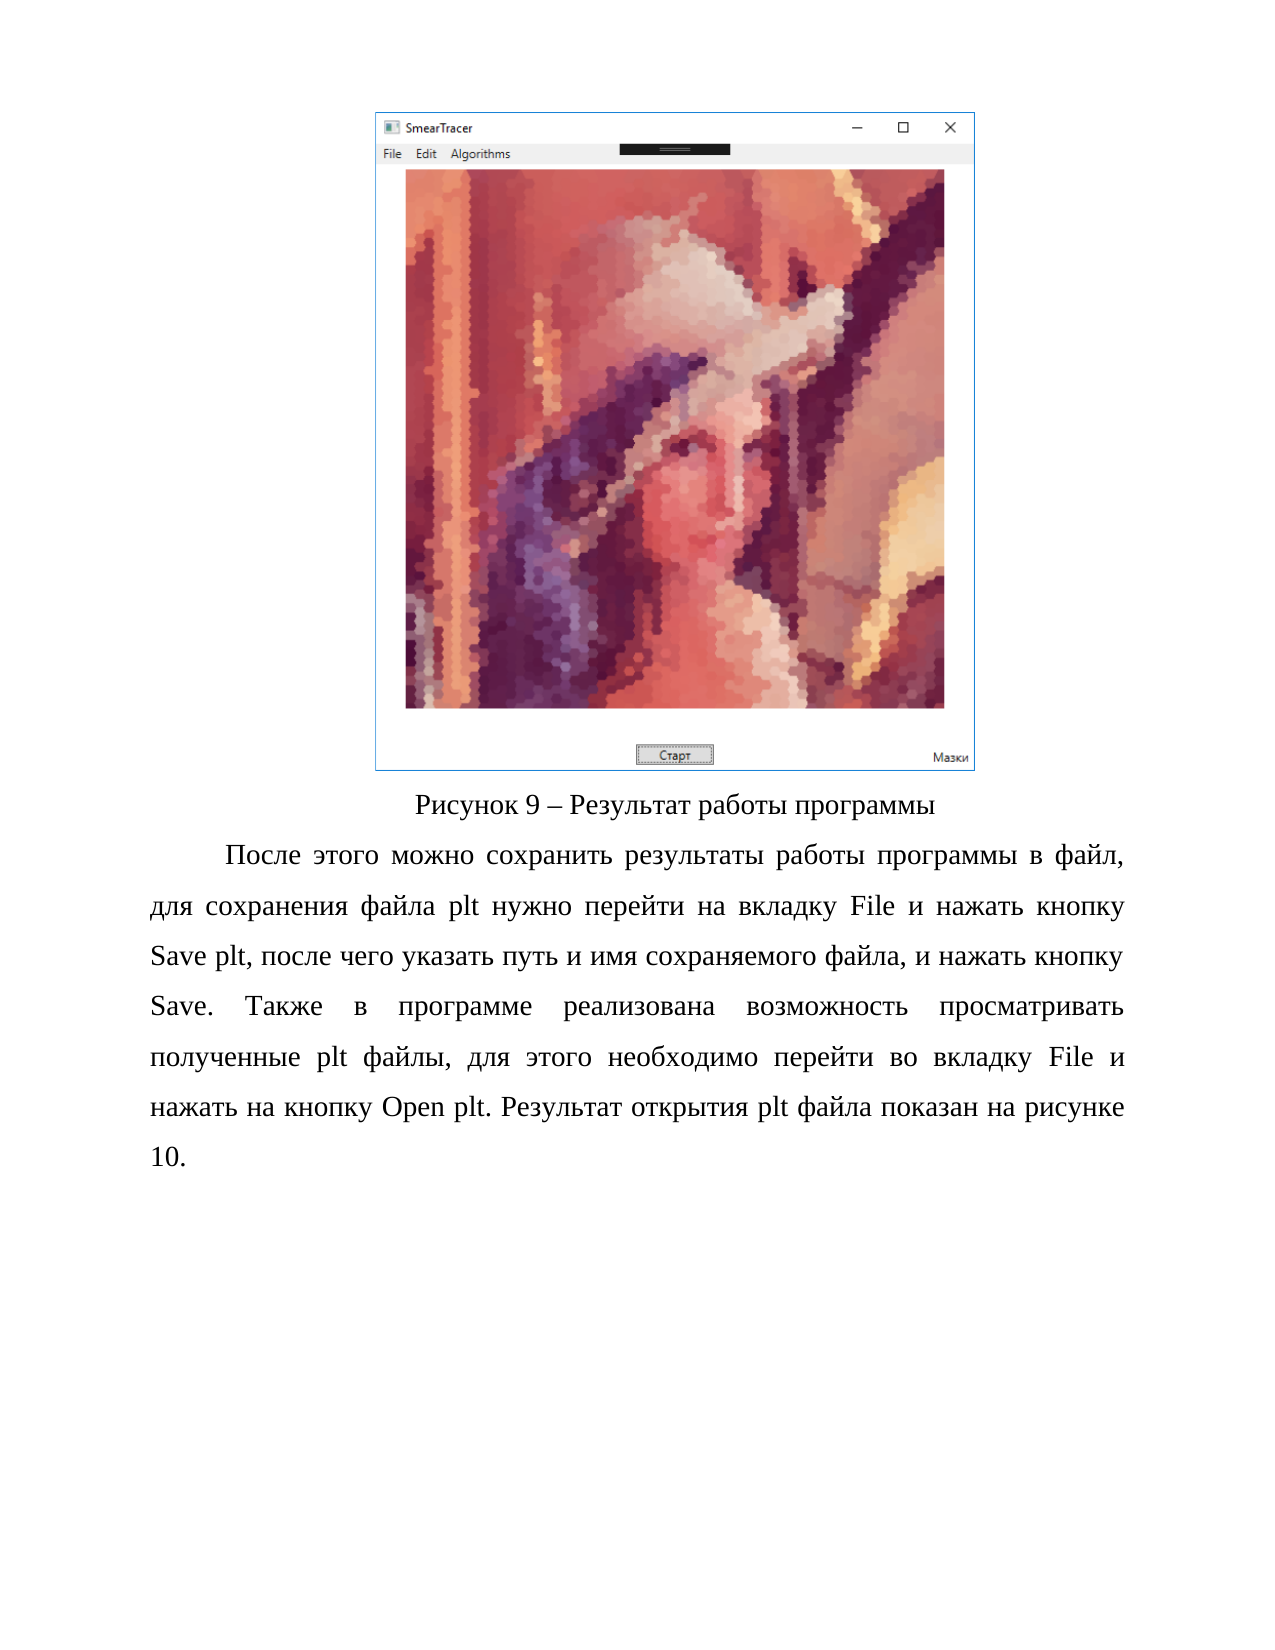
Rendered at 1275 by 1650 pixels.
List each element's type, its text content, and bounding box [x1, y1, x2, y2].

picture [375, 112, 975, 771]
text Рисунок 9 – Результат работы программы [150, 787, 1125, 821]
text После этого можно сохранить результаты работы программы в файл, для сохранения файла plt нужно перейти на вкладку File и нажать кнопку Save plt, после чего указать путь и имя сохраняемого файла, и нажать кнопку Save. Также в программе реализована возможность просматривать полученные plt файлы, для этого необходимо перейти во вкладку File и нажать на кнопку Open plt. Результат открытия plt файла показан на рисунке 10. [150, 837, 1125, 1173]
